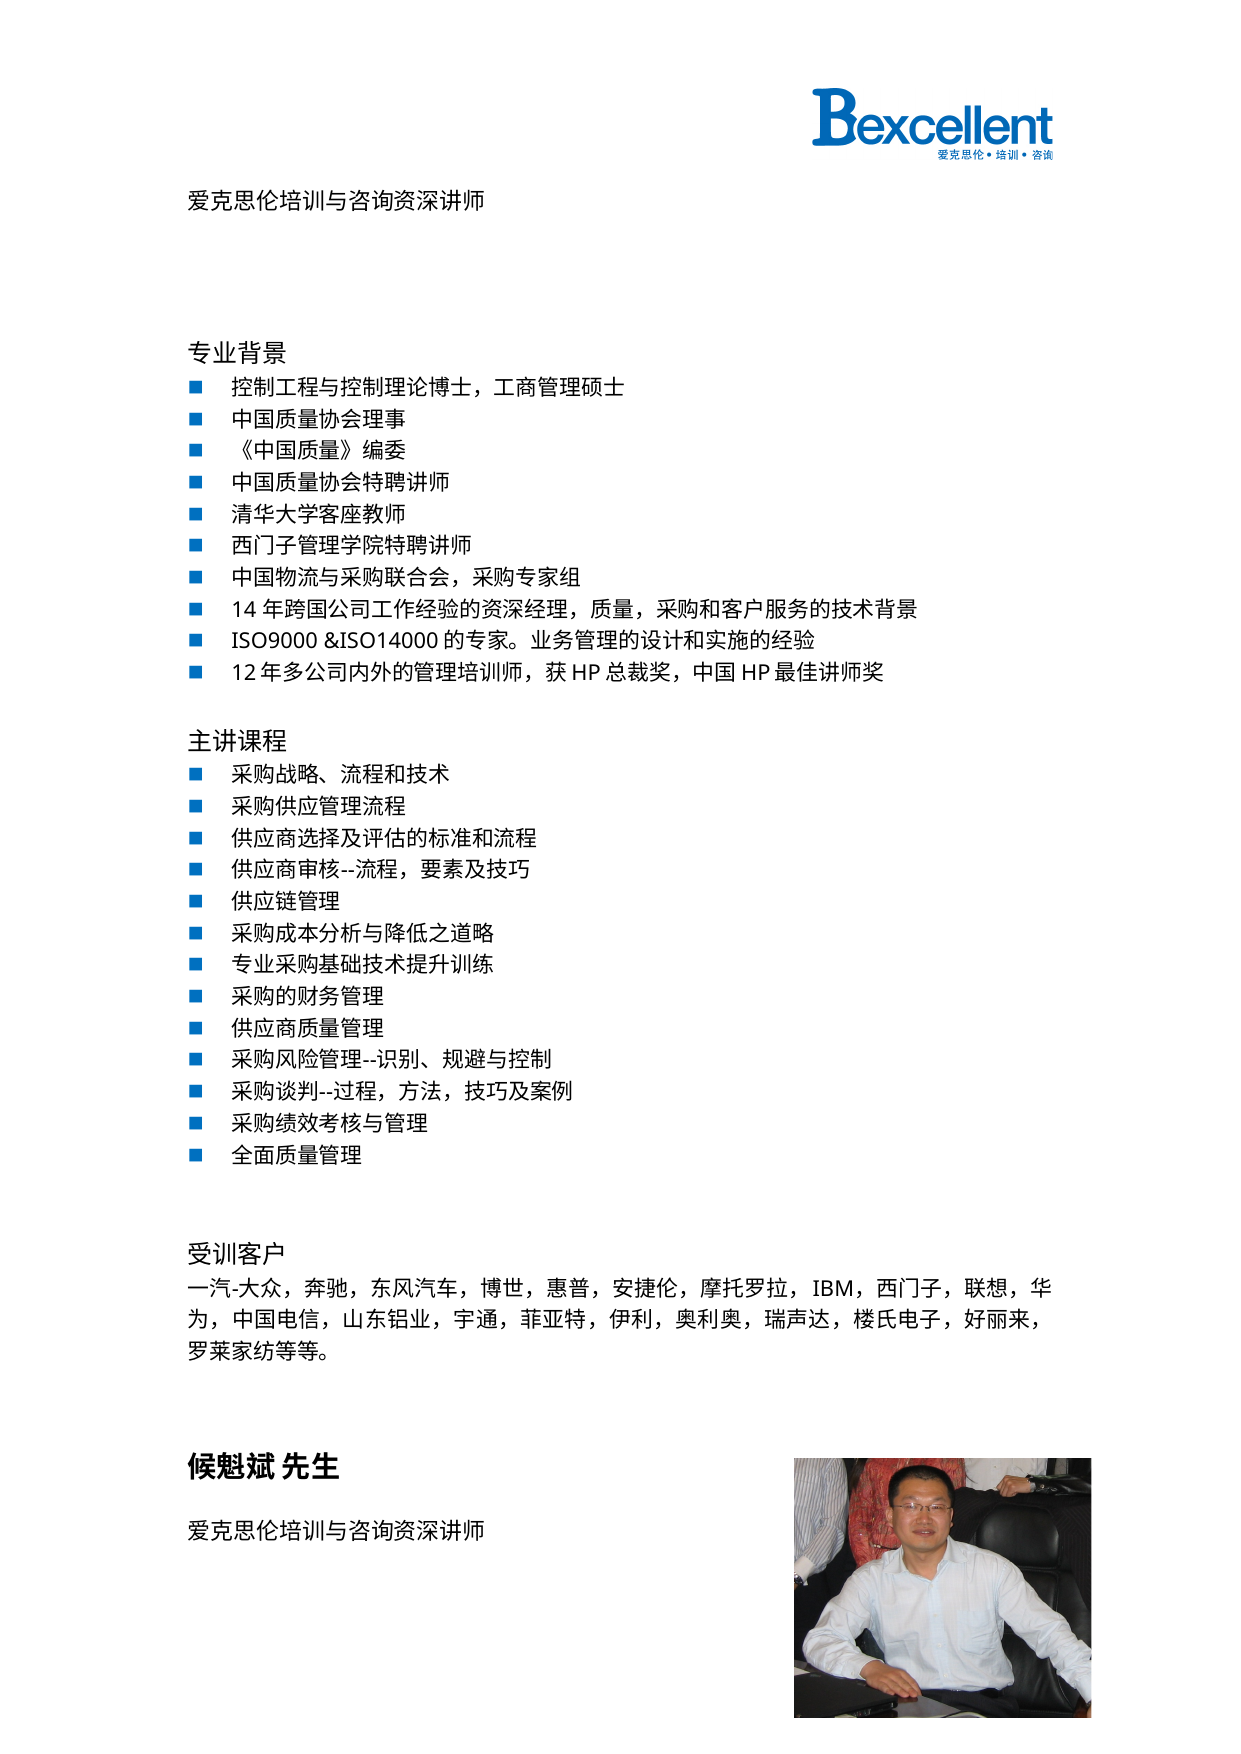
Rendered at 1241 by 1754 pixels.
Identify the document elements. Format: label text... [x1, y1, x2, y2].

list 12年多公司内外的管理培训师，获HP总裁奖，中国HP最佳讲师奖 [187, 655, 1053, 687]
list 采购风险管理--识别、规避与控制 [187, 1042, 1053, 1074]
list 采购供应管理流程 [187, 789, 1053, 821]
list 控制工程与控制理论博士，工商管理硕士 [187, 370, 1053, 402]
list 采购成本分析与降低之道略 [187, 916, 1053, 947]
text 爱克思伦培训与咨询资深讲师 [187, 167, 1053, 232]
list 《中国质量》编委 [187, 433, 1053, 465]
picture [812, 88, 1053, 160]
list 全面质量管理 [187, 1138, 1053, 1169]
list 采购绩效考核与管理 [187, 1106, 1053, 1138]
list 中国物流与采购联合会，采购专家组 [187, 560, 1053, 592]
list 中国质量协会特聘讲师 [187, 465, 1053, 497]
list 采购的财务管理 [187, 979, 1053, 1011]
text 一汽-大众，奔驰，东风汽车，博世，惠普，安捷伦，摩托罗拉，IBM，西门子，联想，华为，中国电信，山东铝业，宇通，菲亚特，伊利，奥利奥，瑞声达，楼氏电子，好丽来，罗莱家纺等等。 [187, 1271, 1053, 1366]
list 西门子管理学院特聘讲师 [187, 528, 1053, 560]
list 供应商审核--流程，要素及技巧 [187, 852, 1053, 884]
list 采购战略、流程和技术 [187, 757, 1053, 789]
text 受训客户 [187, 1234, 1053, 1271]
list 14 年跨国公司工作经验的资深经理，质量，采购和客户服务的技术背景 [187, 592, 1053, 623]
list 中国质量协会理事 [187, 402, 1053, 433]
list 供应商质量管理 [187, 1011, 1053, 1042]
text 爱克思伦培训与咨询资深讲师 [187, 1497, 765, 1562]
list 清华大学客座教师 [187, 497, 1053, 528]
list 采购谈判--过程，方法，技巧及案例 [187, 1074, 1053, 1106]
list 供应链管理 [187, 884, 1053, 916]
list 供应商选择及评估的标准和流程 [187, 821, 1053, 852]
text 主讲课程 [187, 721, 1053, 757]
text 候魁斌 先生 [187, 1432, 1053, 1497]
list 专业采购基础技术提升训练 [187, 947, 1053, 979]
list ISO9000 &ISO14000的专家。业务管理的设计和实施的经验 [187, 623, 1053, 655]
text 专业背景 [187, 334, 1053, 370]
